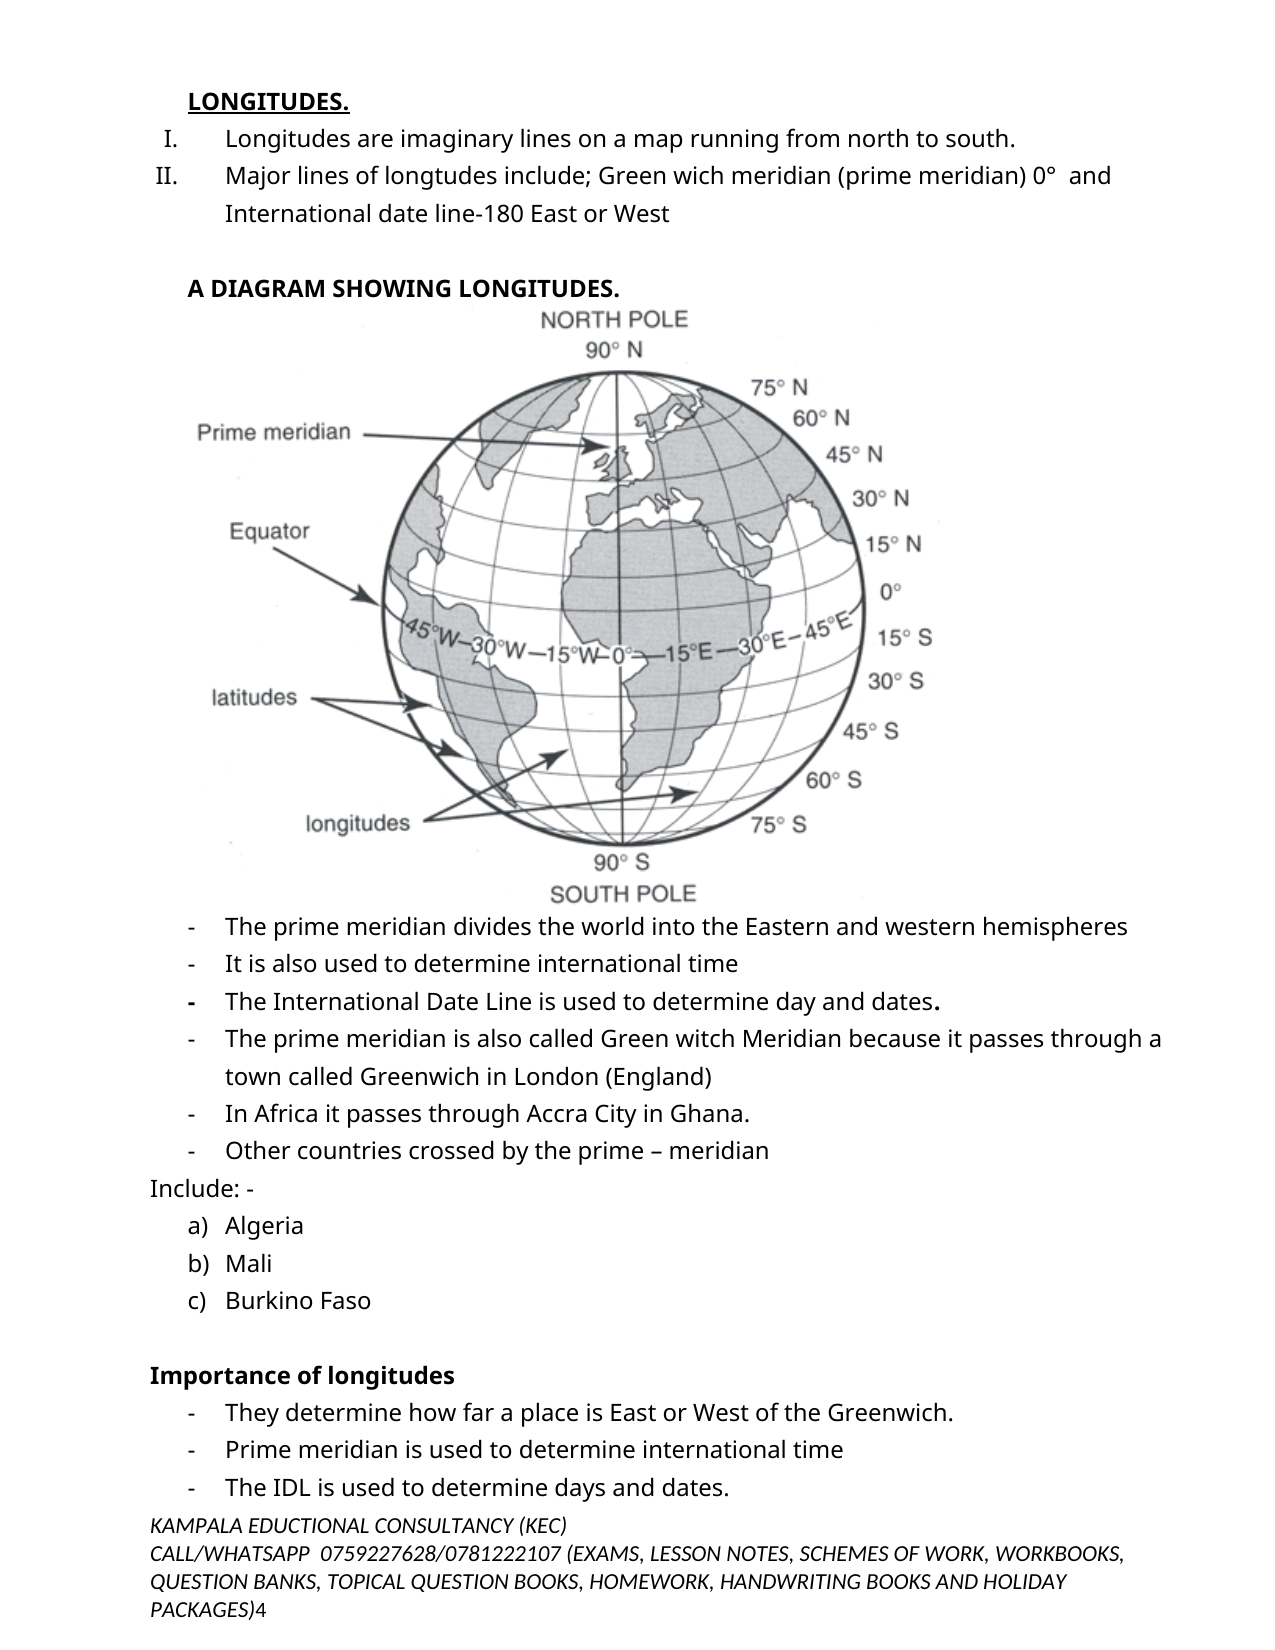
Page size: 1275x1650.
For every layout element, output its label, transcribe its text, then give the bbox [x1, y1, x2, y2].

list Longitudes are imaginary lines on a map running from north to south. [178, 122, 1172, 154]
list Major lines of longtudes include; Green wich meridian (prime meridian) 0° and International date line-180 East or West [178, 159, 1172, 229]
list The prime meridian divides the world into the Eastern and western hemispheres [187, 910, 1172, 942]
list Mali [187, 1246, 1172, 1279]
picture [187, 308, 954, 906]
list Prime meridian is used to determine international time [187, 1433, 1172, 1466]
list Algeria [187, 1209, 1172, 1242]
list The IDL is used to determine days and dates. [187, 1471, 1172, 1503]
list The International Date Line is used to determine day and dates. [187, 984, 1172, 1017]
list It is also used to determine international time [187, 947, 1172, 980]
text LONGITUDES. [187, 84, 1172, 117]
list Burkino Faso [187, 1284, 1172, 1316]
list In Africa it passes through Accra City in Ghana. [187, 1097, 1172, 1129]
text Include: - [150, 1172, 1172, 1204]
list The prime meridian is also called Green witch Meridian because it passes through a town called Greenwich in London (England) [187, 1022, 1172, 1092]
list They determine how far a place is East or West of the Greenwich. [187, 1396, 1172, 1428]
text A DIAGRAM SHOWING LONGITUDES. [187, 271, 1172, 304]
text Importance of longitudes [150, 1358, 1172, 1391]
list Other countries crossed by the prime – meridian [187, 1134, 1172, 1167]
